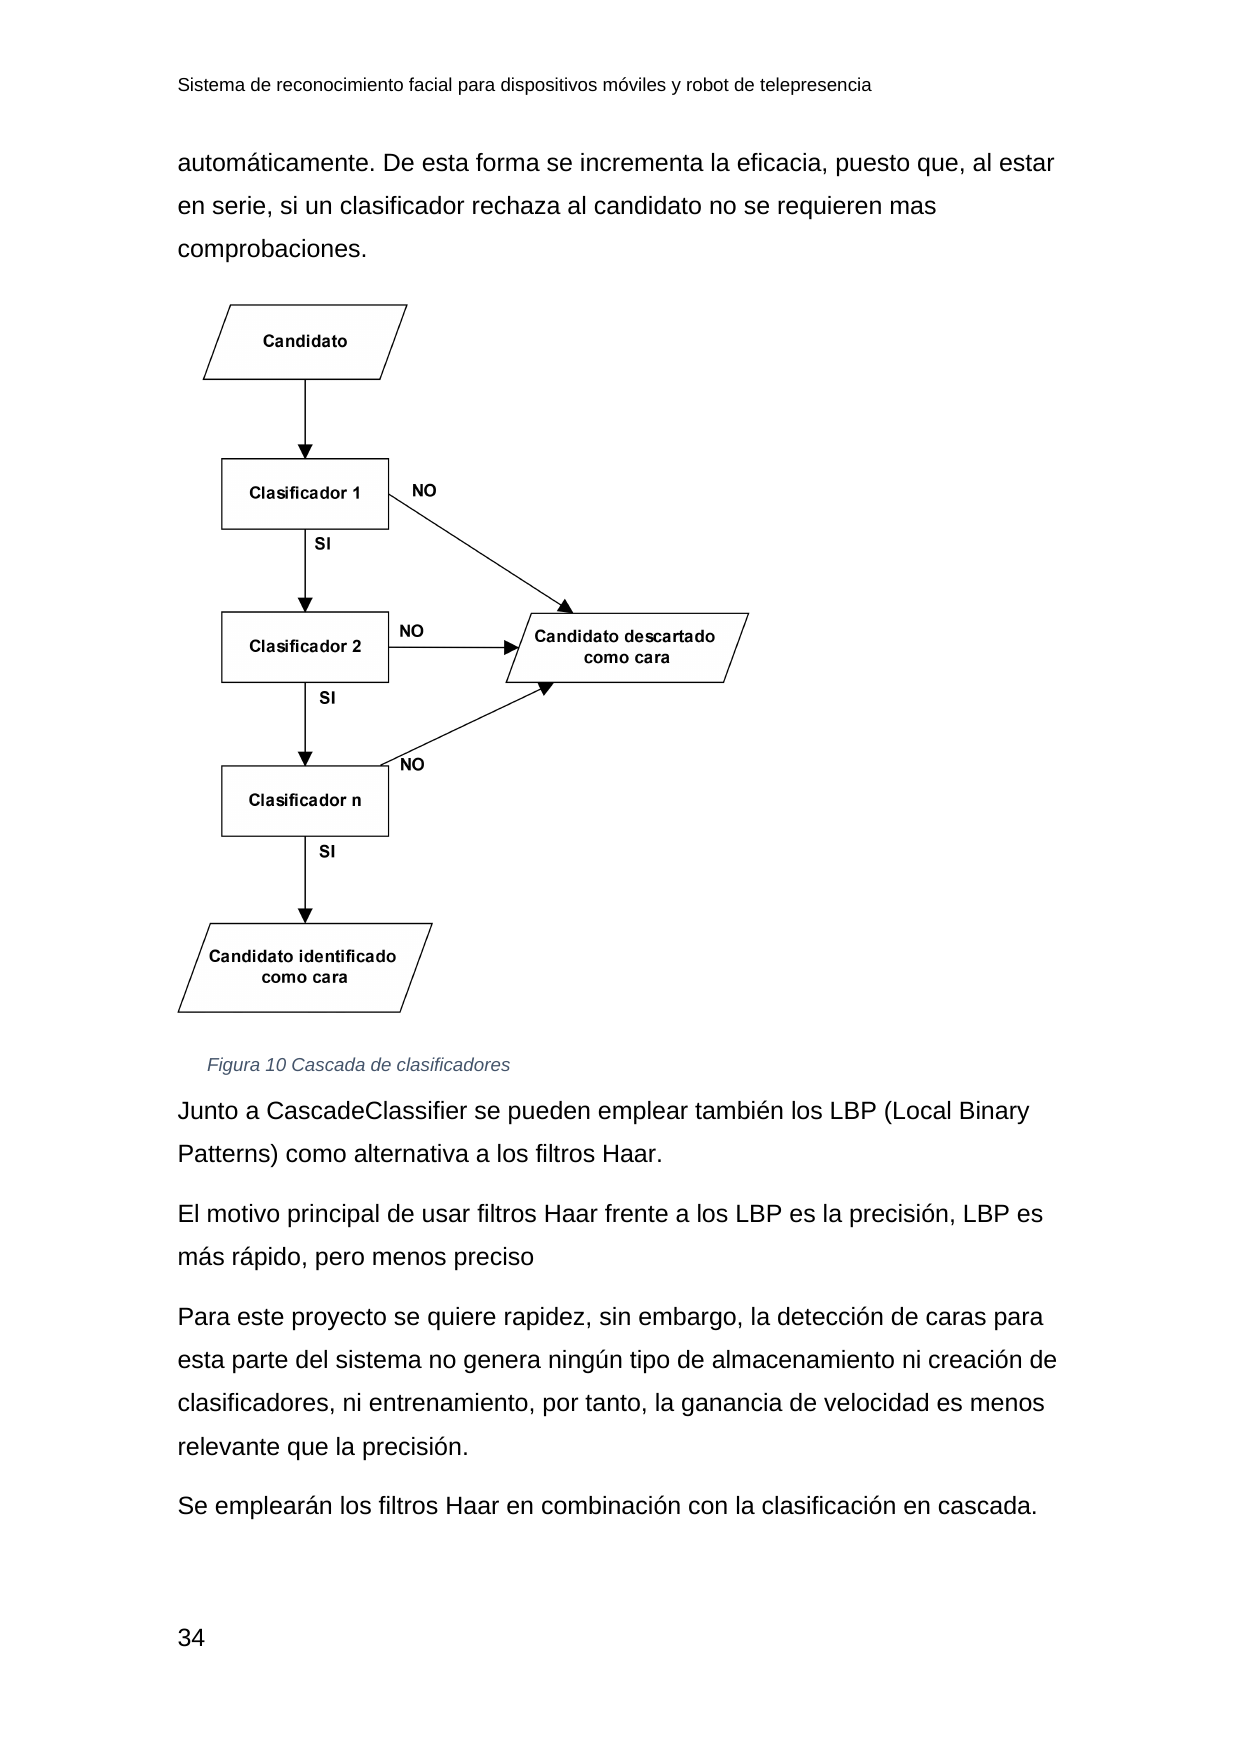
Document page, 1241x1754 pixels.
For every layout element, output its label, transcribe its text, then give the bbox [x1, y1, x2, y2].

text Figura 10 Cascada de clasificadores [177, 1054, 1063, 1075]
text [177, 148, 1063, 263]
text Para este proyecto se quiere rapidez, sin embargo, la detección de caras para esta parte del sistema no genera ningún tipo de almacenamiento ni creación de clasificadores, ni entrenamiento, por tanto, la ganancia de velocidad es menos relevante que la precisión. [177, 1302, 1063, 1460]
text Junto a CascadeClassifier se pueden emplear también los LBP (Local Binary Patterns) como alternativa a los filtros Haar. [177, 1096, 1063, 1168]
picture [177, 293, 750, 1023]
text Se emplearán los filtros Haar en combinación con la clasificación en cascada. [177, 1491, 1063, 1520]
text El motivo principal de usar filtros Haar frente a los LBP es la precisión, LBP es más rápido, pero menos preciso [177, 1199, 1063, 1271]
